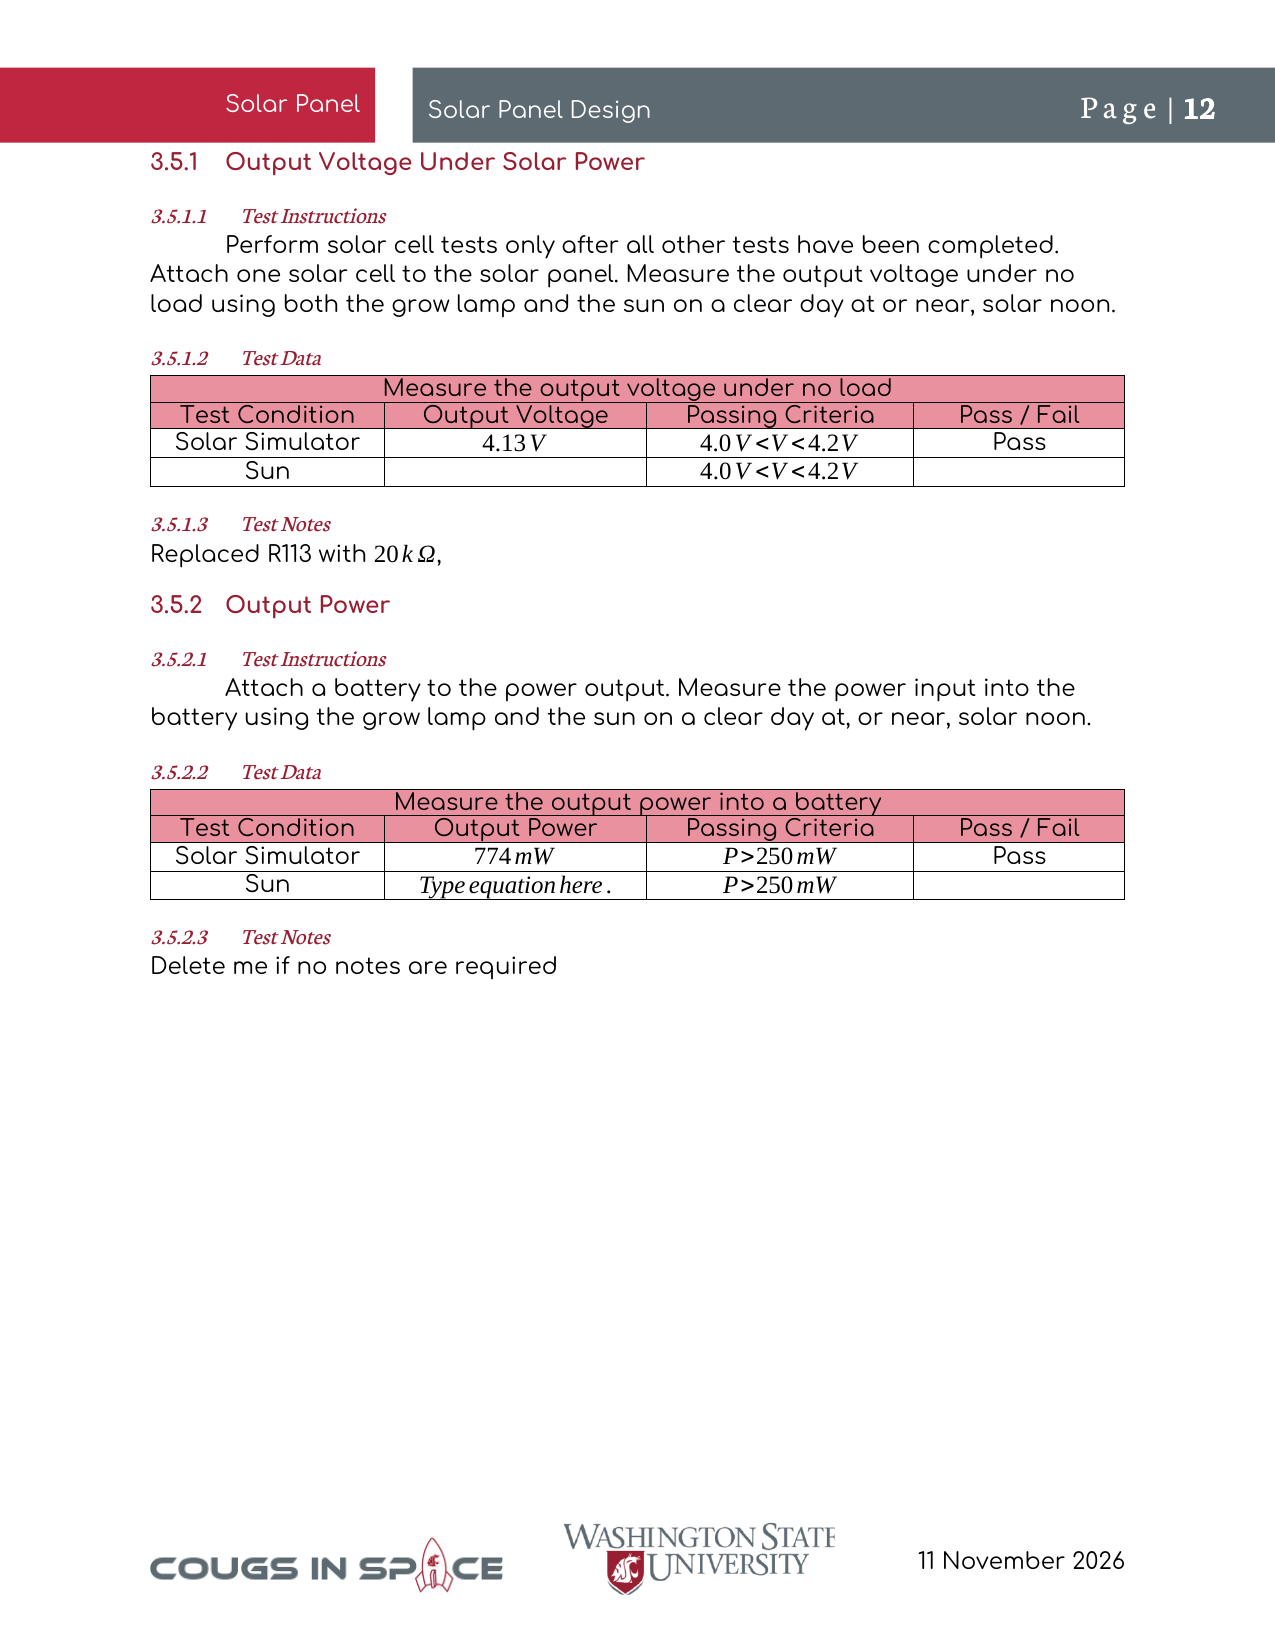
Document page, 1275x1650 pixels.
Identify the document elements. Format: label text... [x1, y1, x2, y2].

table_cell Sun [151, 458, 384, 486]
text Delete me if no notes are required [150, 954, 1125, 980]
table_cell [647, 429, 913, 457]
table_cell Solar Simulator [151, 843, 384, 871]
table_cell [647, 458, 913, 486]
table_cell [385, 429, 646, 457]
table_cell Pass [914, 429, 1124, 457]
table_cell Solar Simulator [151, 429, 384, 457]
table_cell [914, 872, 1124, 899]
table_cell Passing Criteria [647, 816, 913, 842]
subtitle Test Notes [150, 507, 1125, 536]
table_cell Pass / Fail [914, 403, 1124, 428]
table_cell [385, 843, 646, 871]
text Replaced R113 with , [150, 541, 1125, 568]
table_cell Output Power [385, 816, 646, 842]
subtitle Test Data [150, 342, 1125, 371]
subtitle Test Instructions [150, 643, 1125, 672]
table_cell Pass [914, 843, 1124, 871]
table_header Measure the output power into a battery [151, 790, 1124, 815]
text Perform solar cell tests only after all other tests have been completed. Attach one solar cell to the solar panel. Measure the output voltage under no load using both the grow lamp and the sun on a clear day at or near, solar noon. [150, 233, 1125, 317]
table_cell [647, 843, 913, 871]
table_cell Test Condition [151, 403, 384, 428]
table_cell Test Condition [151, 816, 384, 842]
table_cell [647, 872, 913, 899]
subtitle Test Notes [150, 921, 1125, 950]
text Attach a battery to the power output. Measure the power input into the battery using the grow lamp and the sun on a clear day at, or near, solar noon. [150, 676, 1125, 731]
subtitle Output Voltage Under Solar Power [150, 150, 1125, 176]
subtitle Output Power [150, 593, 1125, 618]
subtitle Test Instructions [150, 200, 1125, 229]
table_cell [385, 872, 646, 899]
table_cell Passing Criteria [647, 403, 913, 428]
table_header Measure the output voltage under no load [151, 376, 1124, 402]
table_cell Sun [151, 872, 384, 899]
picture [150, 1537, 503, 1594]
subtitle Test Data [150, 756, 1125, 784]
table_cell Output Voltage [385, 403, 646, 428]
table_cell [385, 458, 646, 486]
table_cell Pass / Fail [914, 816, 1124, 842]
picture [562, 1522, 835, 1594]
table_cell [914, 458, 1124, 486]
